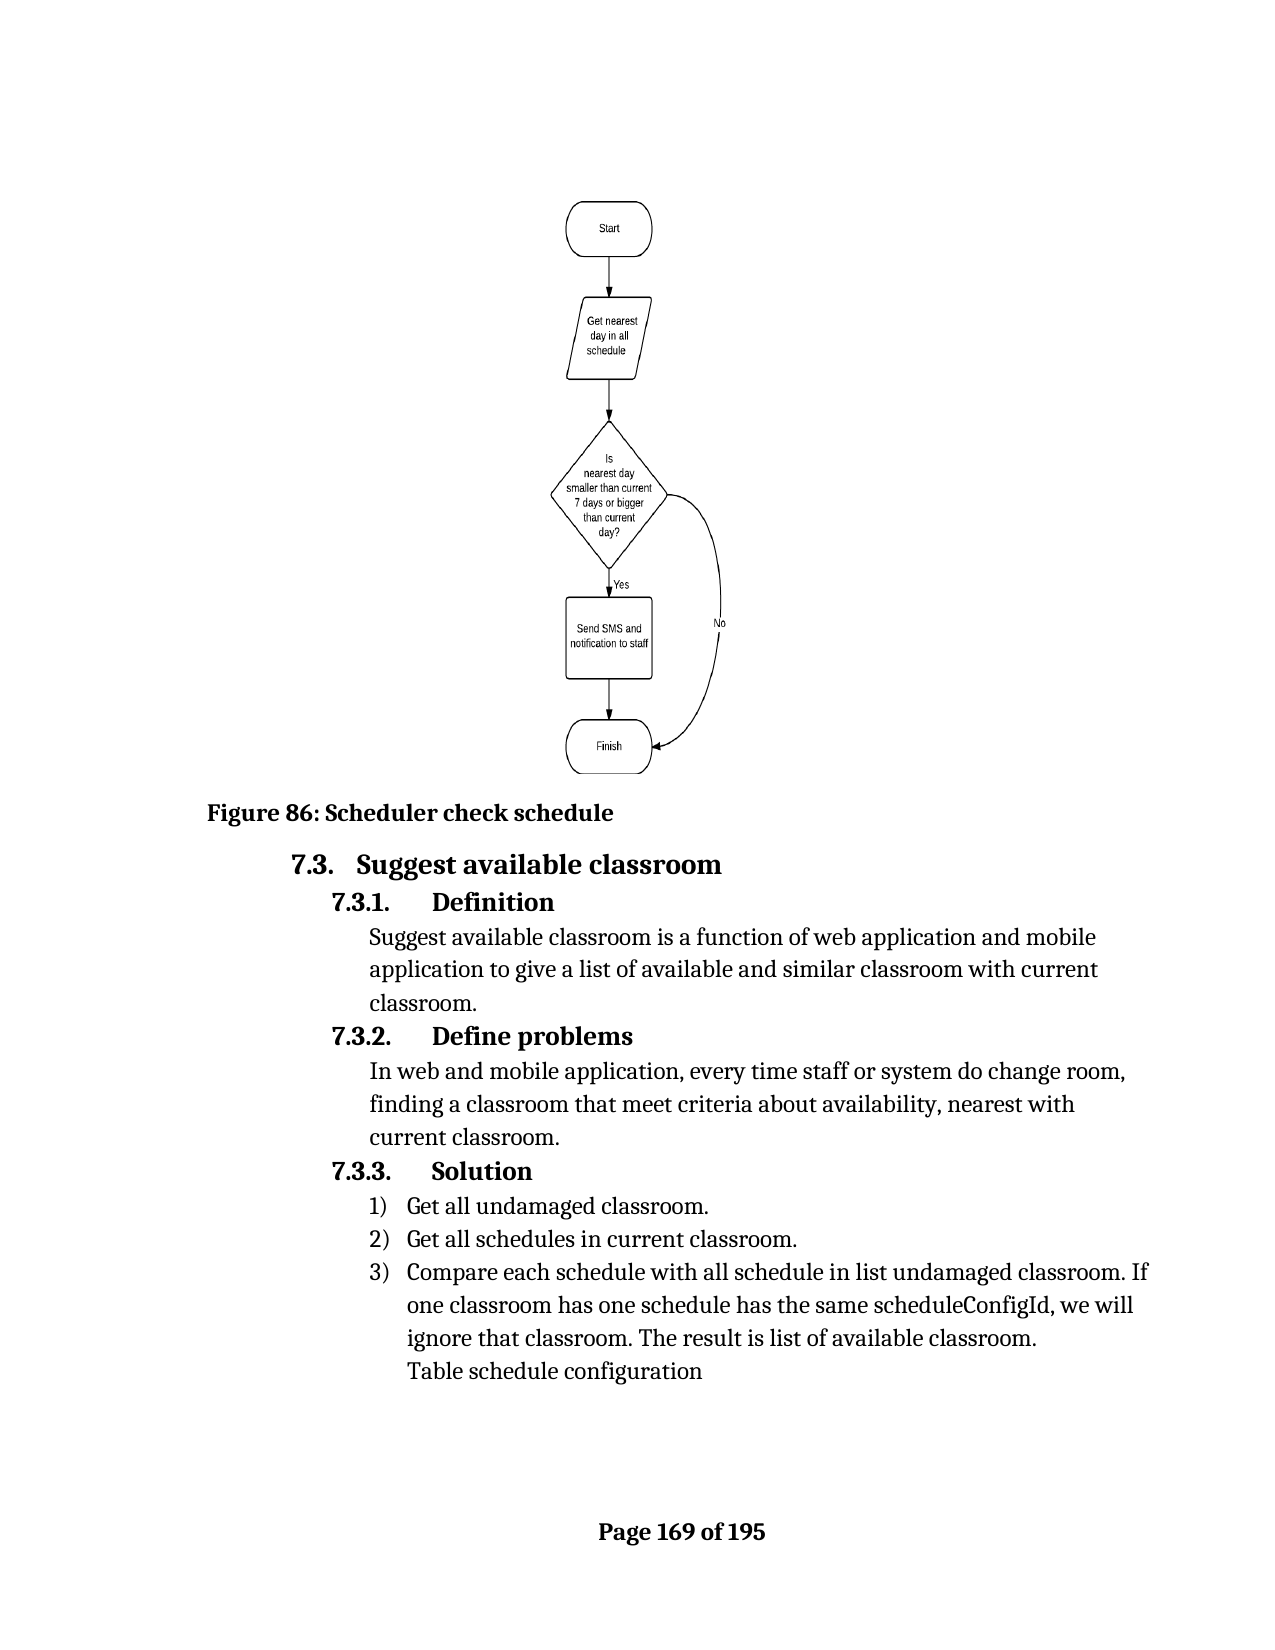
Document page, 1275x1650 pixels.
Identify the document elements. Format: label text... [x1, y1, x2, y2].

list Get all schedules in current classroom. [369, 1225, 1157, 1254]
list Suggest available classroom is a function of web application and mobile application to give a list of available and similar classroom with current classroom. [369, 922, 1157, 1017]
list Table schedule configuration [407, 1357, 1157, 1386]
list Solution [332, 1156, 1157, 1187]
list Get all undamaged classroom. [369, 1192, 1157, 1221]
list Suggest available classroom [291, 848, 1157, 882]
list Compare each schedule with all schedule in list undamaged classroom. If one classroom has one schedule has the same scheduleConfigId, we will ignore that classroom. The result is list of available classroom. [369, 1258, 1157, 1353]
list In web and mobile application, every time staff or system do change room, finding a classroom that meet criteria about availability, nearest with current classroom. [369, 1057, 1157, 1152]
list Define problems [332, 1021, 1157, 1053]
picture [265, 147, 927, 774]
list Definition [332, 887, 1157, 918]
